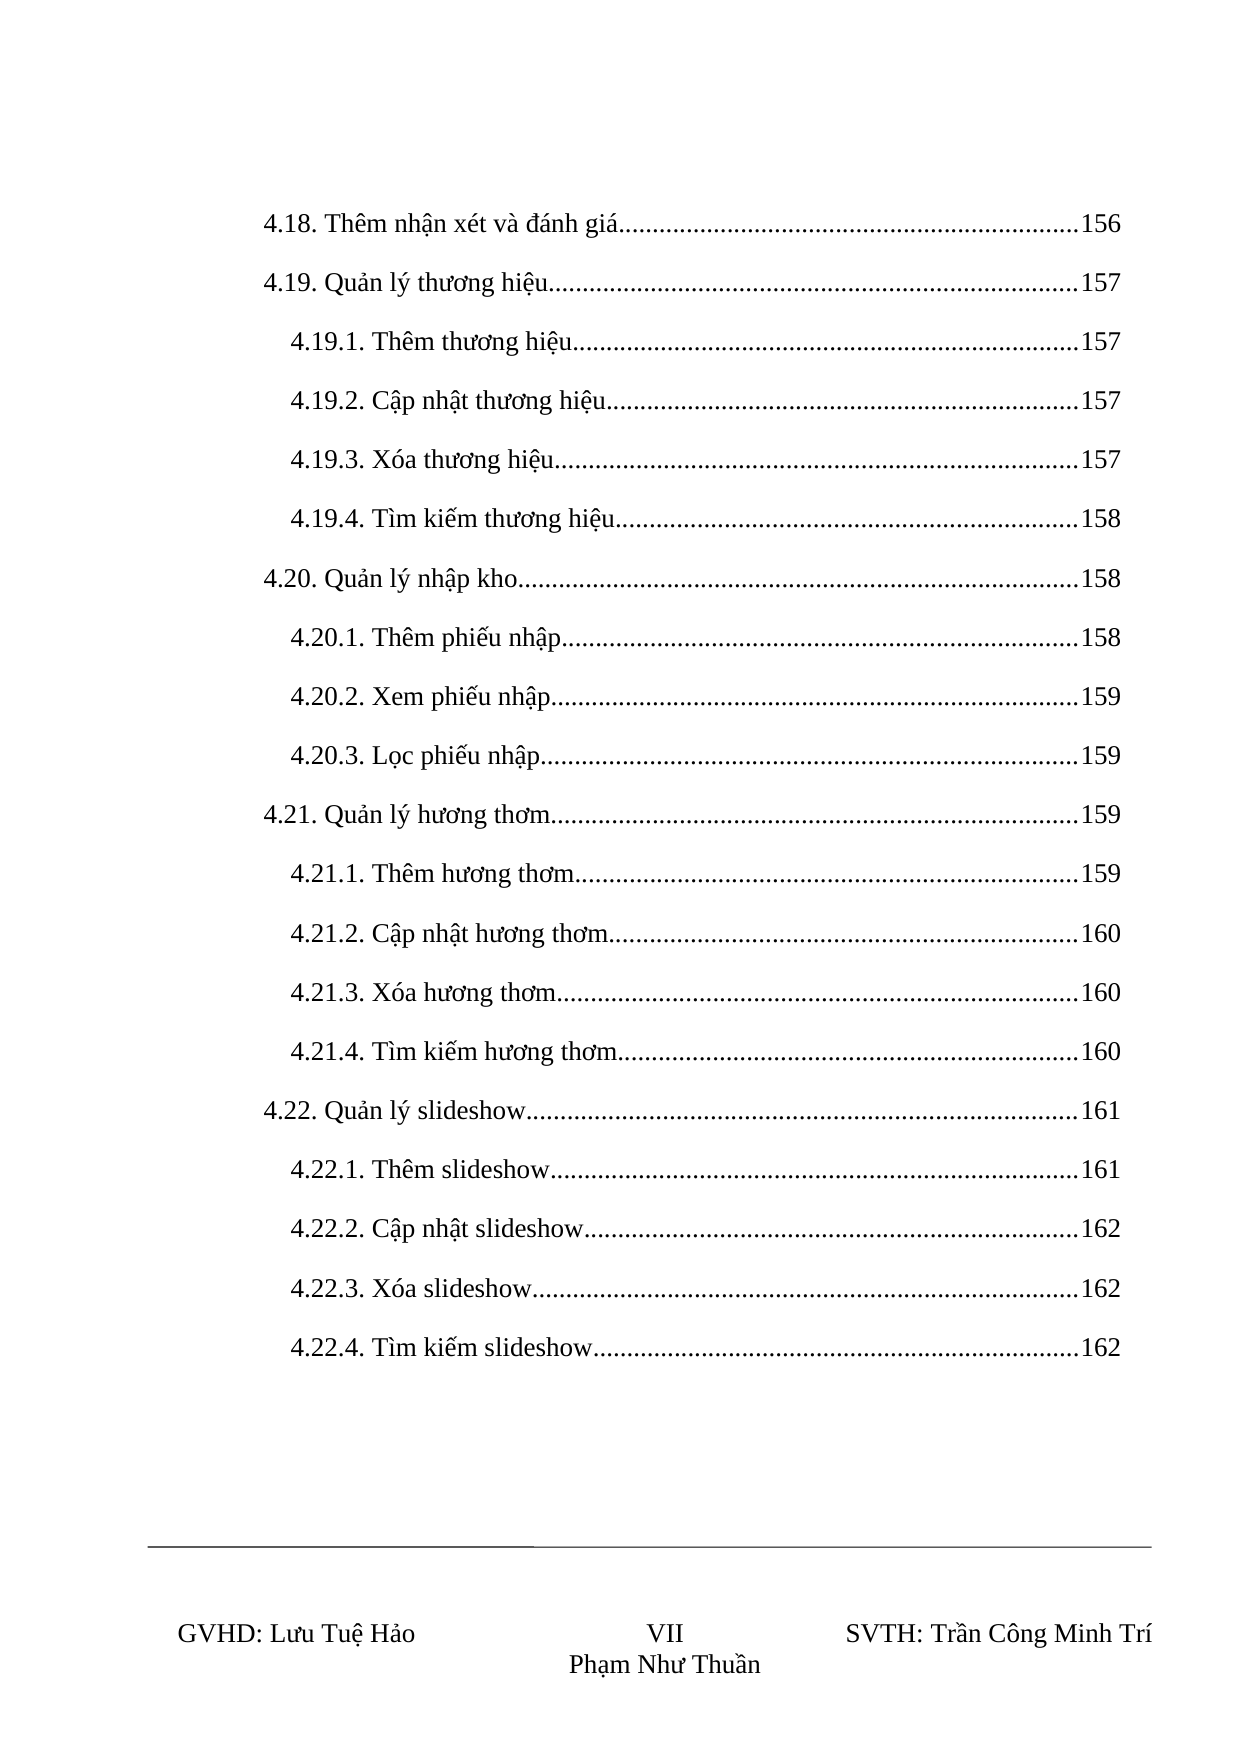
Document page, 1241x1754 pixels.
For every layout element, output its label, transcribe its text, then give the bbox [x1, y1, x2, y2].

text 4.22.1. Thêm slideshow 161 [231, 1153, 1122, 1184]
text 4.21.2. Cập nhật hương thơm 160 [231, 917, 1122, 948]
text 4.19.4. Tìm kiếm thương hiệu 158 [231, 503, 1122, 534]
text 4.21. Quản lý hương thơm 159 [204, 798, 1122, 829]
text 4.20.3. Lọc phiếu nhập 159 [231, 739, 1122, 770]
text 4.22.2. Cập nhật slideshow 162 [231, 1213, 1122, 1244]
text 4.19.1. Thêm thương hiệu 157 [231, 325, 1122, 356]
text 4.20.2. Xem phiếu nhập 159 [231, 680, 1122, 711]
text 4.18. Thêm nhận xét và đánh giá 156 [204, 207, 1122, 238]
text 4.22.4. Tìm kiếm slideshow 162 [231, 1331, 1122, 1362]
text 4.22.3. Xóa slideshow 162 [231, 1272, 1122, 1303]
text 4.21.4. Tìm kiếm hương thơm 160 [231, 1035, 1122, 1066]
text 4.21.1. Thêm hương thơm 159 [231, 858, 1122, 889]
text 4.19. Quản lý thương hiệu 157 [204, 266, 1122, 297]
text 4.22. Quản lý slideshow 161 [204, 1094, 1122, 1125]
text 4.19.3. Xóa thương hiệu 157 [231, 443, 1122, 474]
text 4.20. Quản lý nhập kho 158 [204, 562, 1122, 593]
text 4.19.2. Cập nhật thương hiệu 157 [231, 384, 1122, 415]
text 4.21.3. Xóa hương thơm 160 [231, 976, 1122, 1007]
text 4.20.1. Thêm phiếu nhập 158 [231, 621, 1122, 652]
